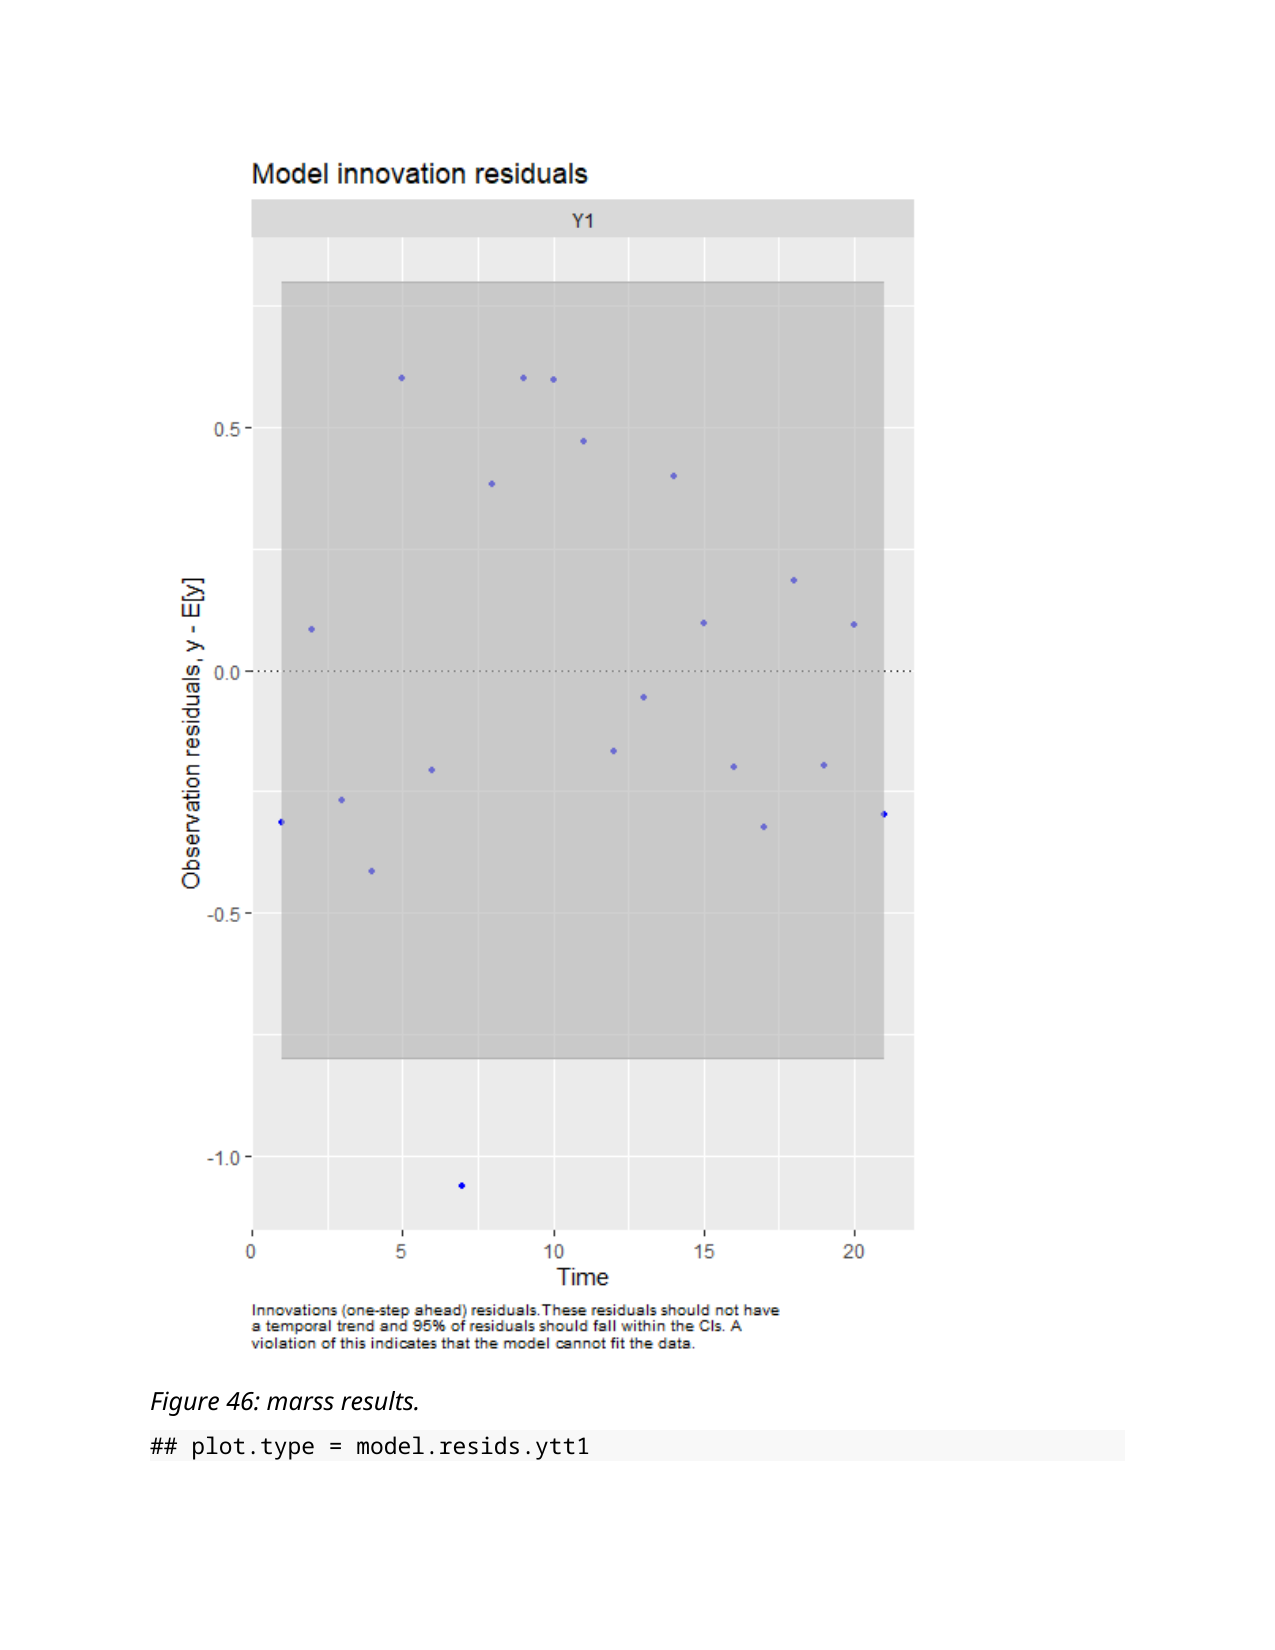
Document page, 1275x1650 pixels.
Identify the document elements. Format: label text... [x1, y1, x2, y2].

text ## plot.type = model.resids.ytt1 [150, 1430, 1125, 1461]
text Figure 46: marss results. [150, 1383, 1125, 1417]
picture [168, 150, 927, 1363]
